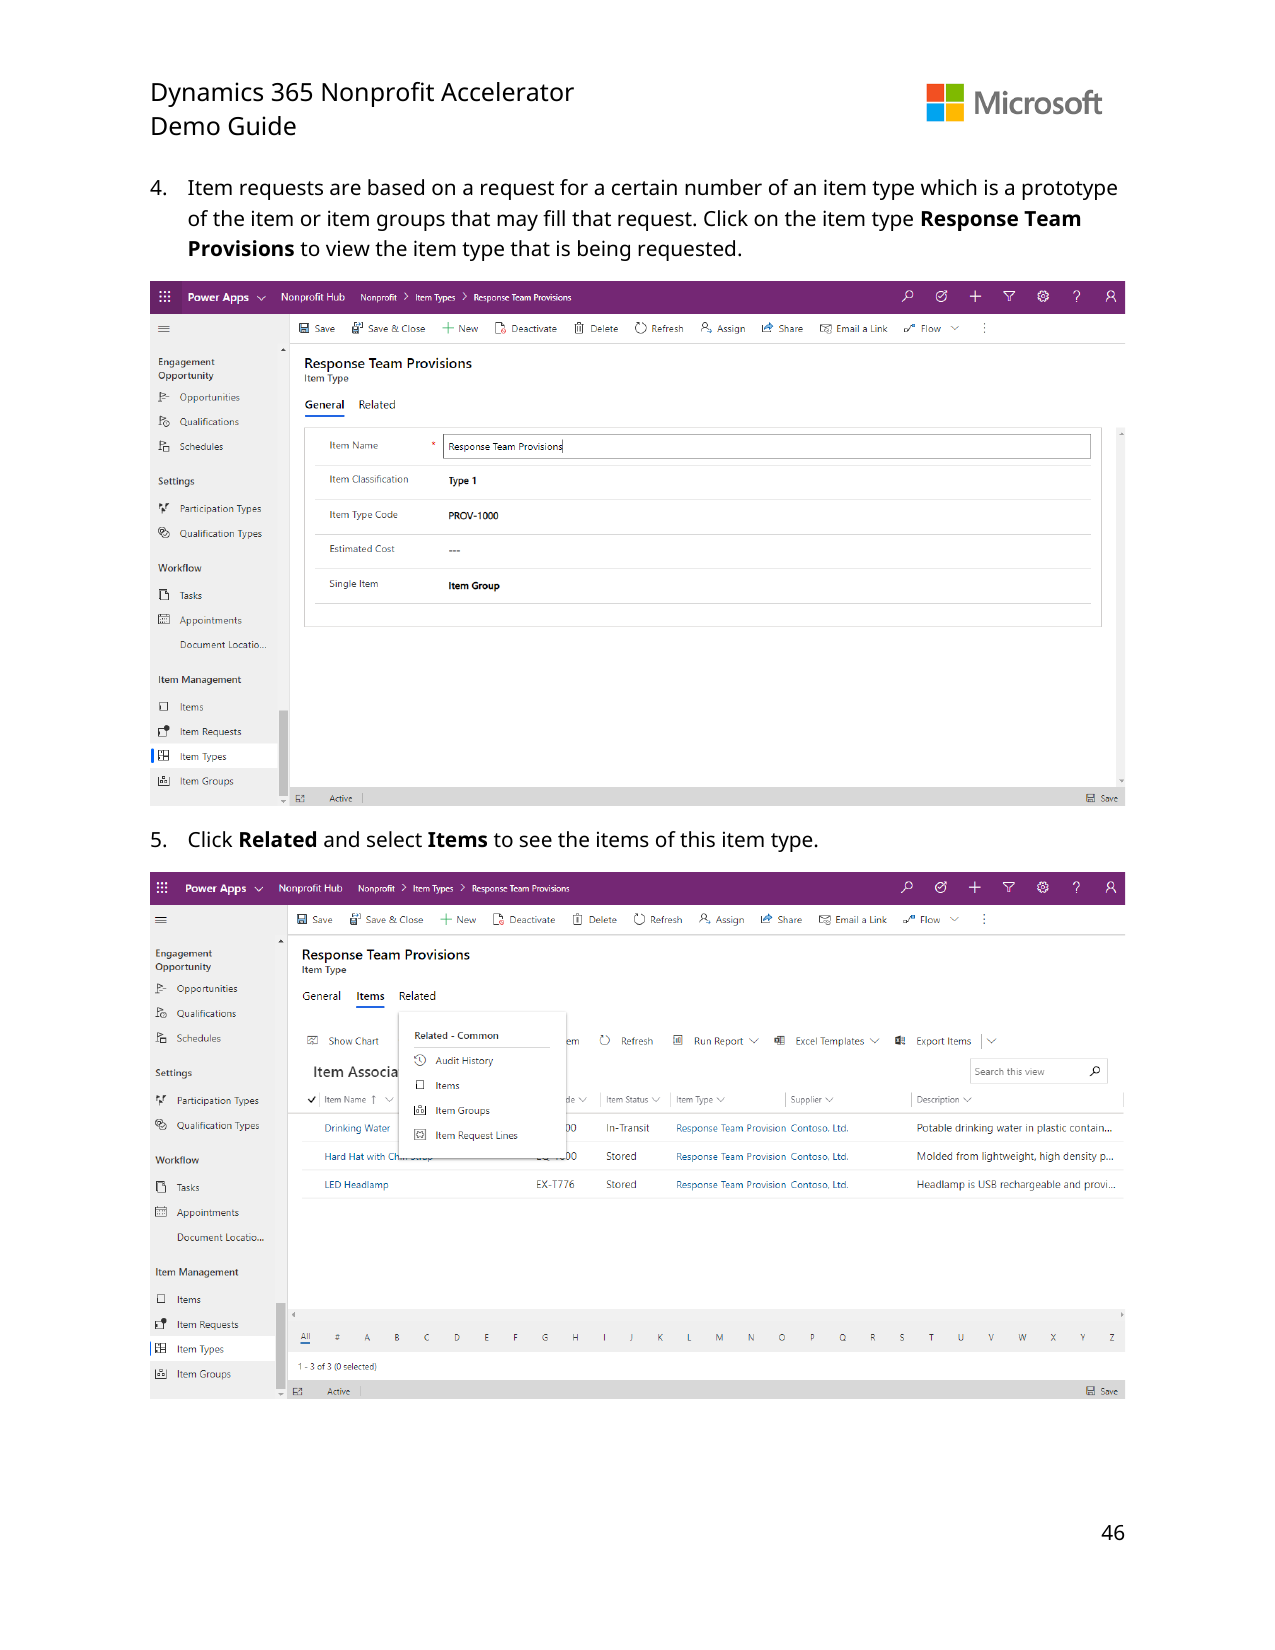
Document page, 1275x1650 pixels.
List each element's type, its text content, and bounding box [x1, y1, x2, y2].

list Click Related and select Items to see the items of this item type. [150, 825, 1125, 853]
list Item requests are based on a request for a certain number of an item type which is a prototype of the item or item groups that may fill that request. Click on the item type Response Team Provisions to view the item type that is being requested. [150, 173, 1125, 263]
picture [150, 281, 1125, 806]
picture [926, 61, 1123, 131]
picture [150, 872, 1125, 1399]
